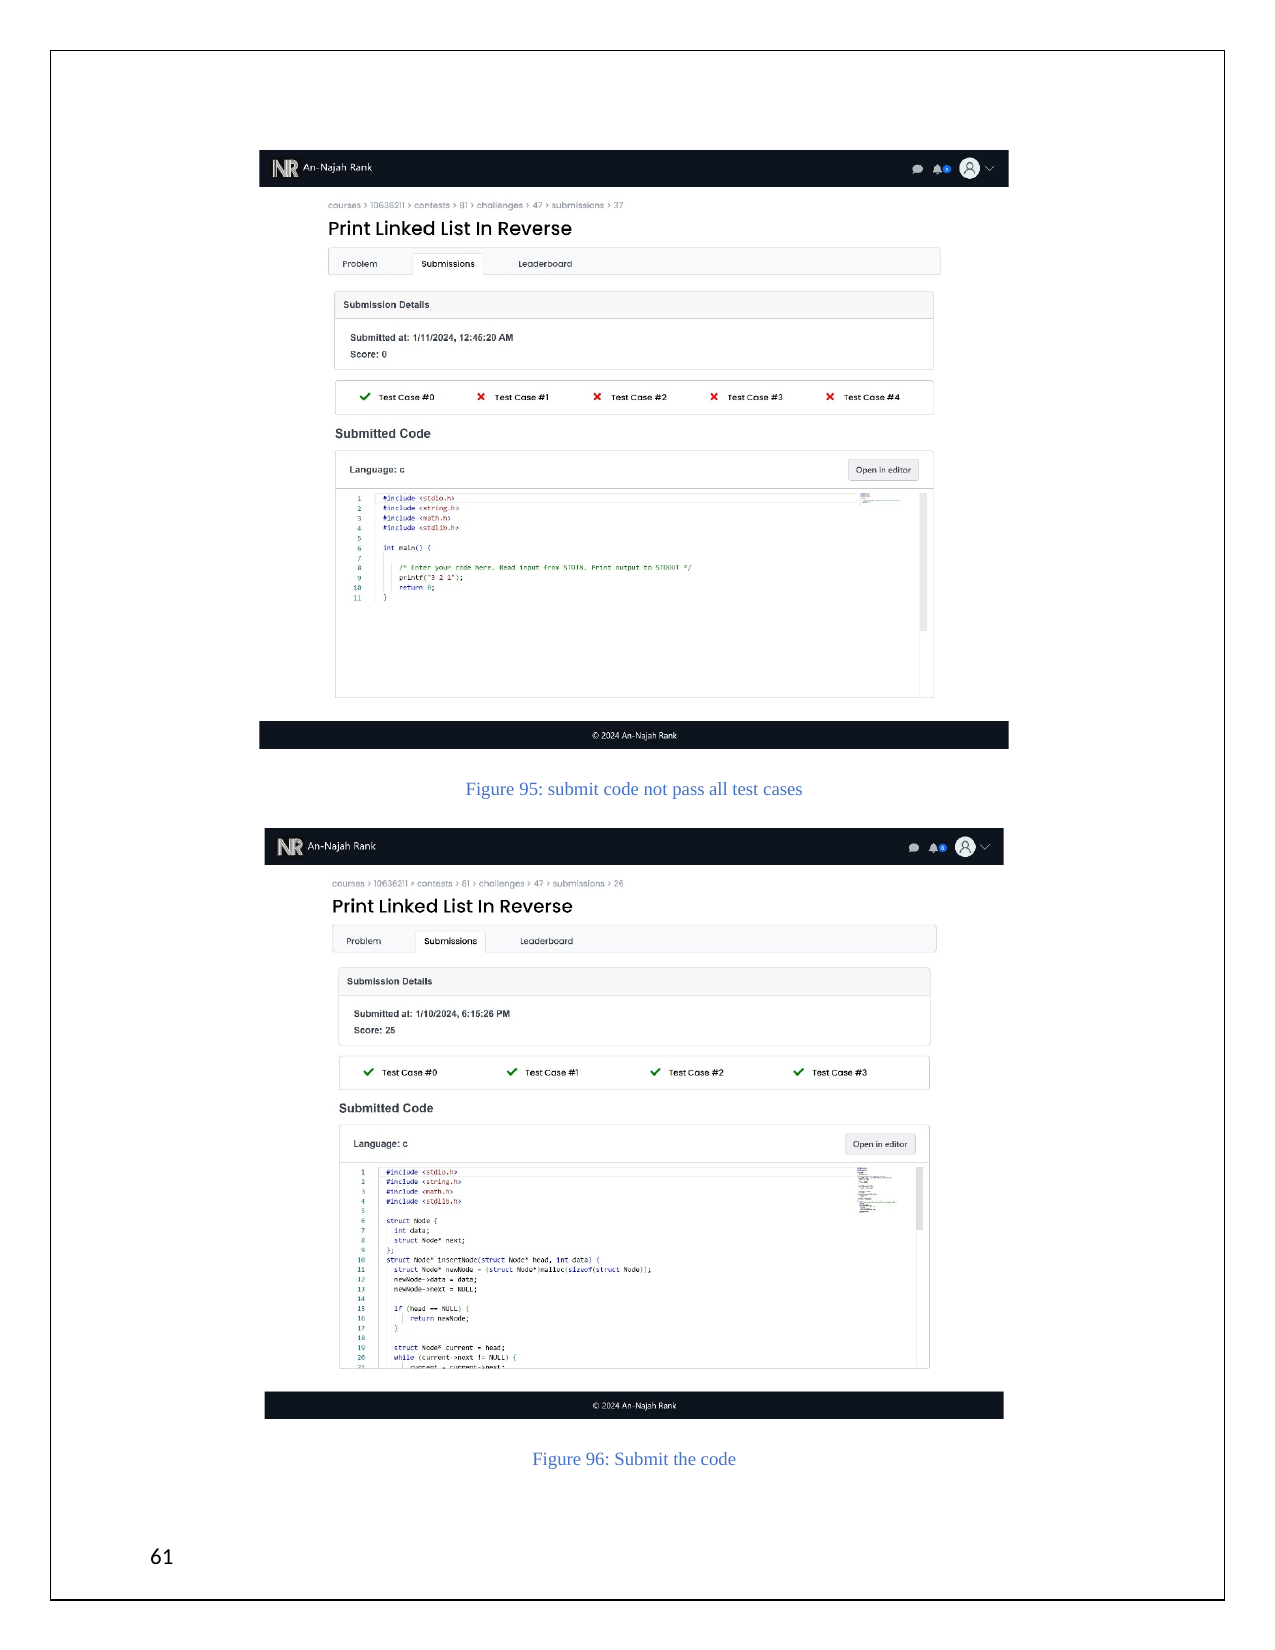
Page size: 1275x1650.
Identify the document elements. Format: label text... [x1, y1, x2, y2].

picture [264, 828, 1004, 1419]
picture [259, 150, 1009, 749]
text Figure 95: submit code not pass all test cases [150, 778, 1118, 799]
text Figure 96: Submit the code [150, 1448, 1118, 1469]
